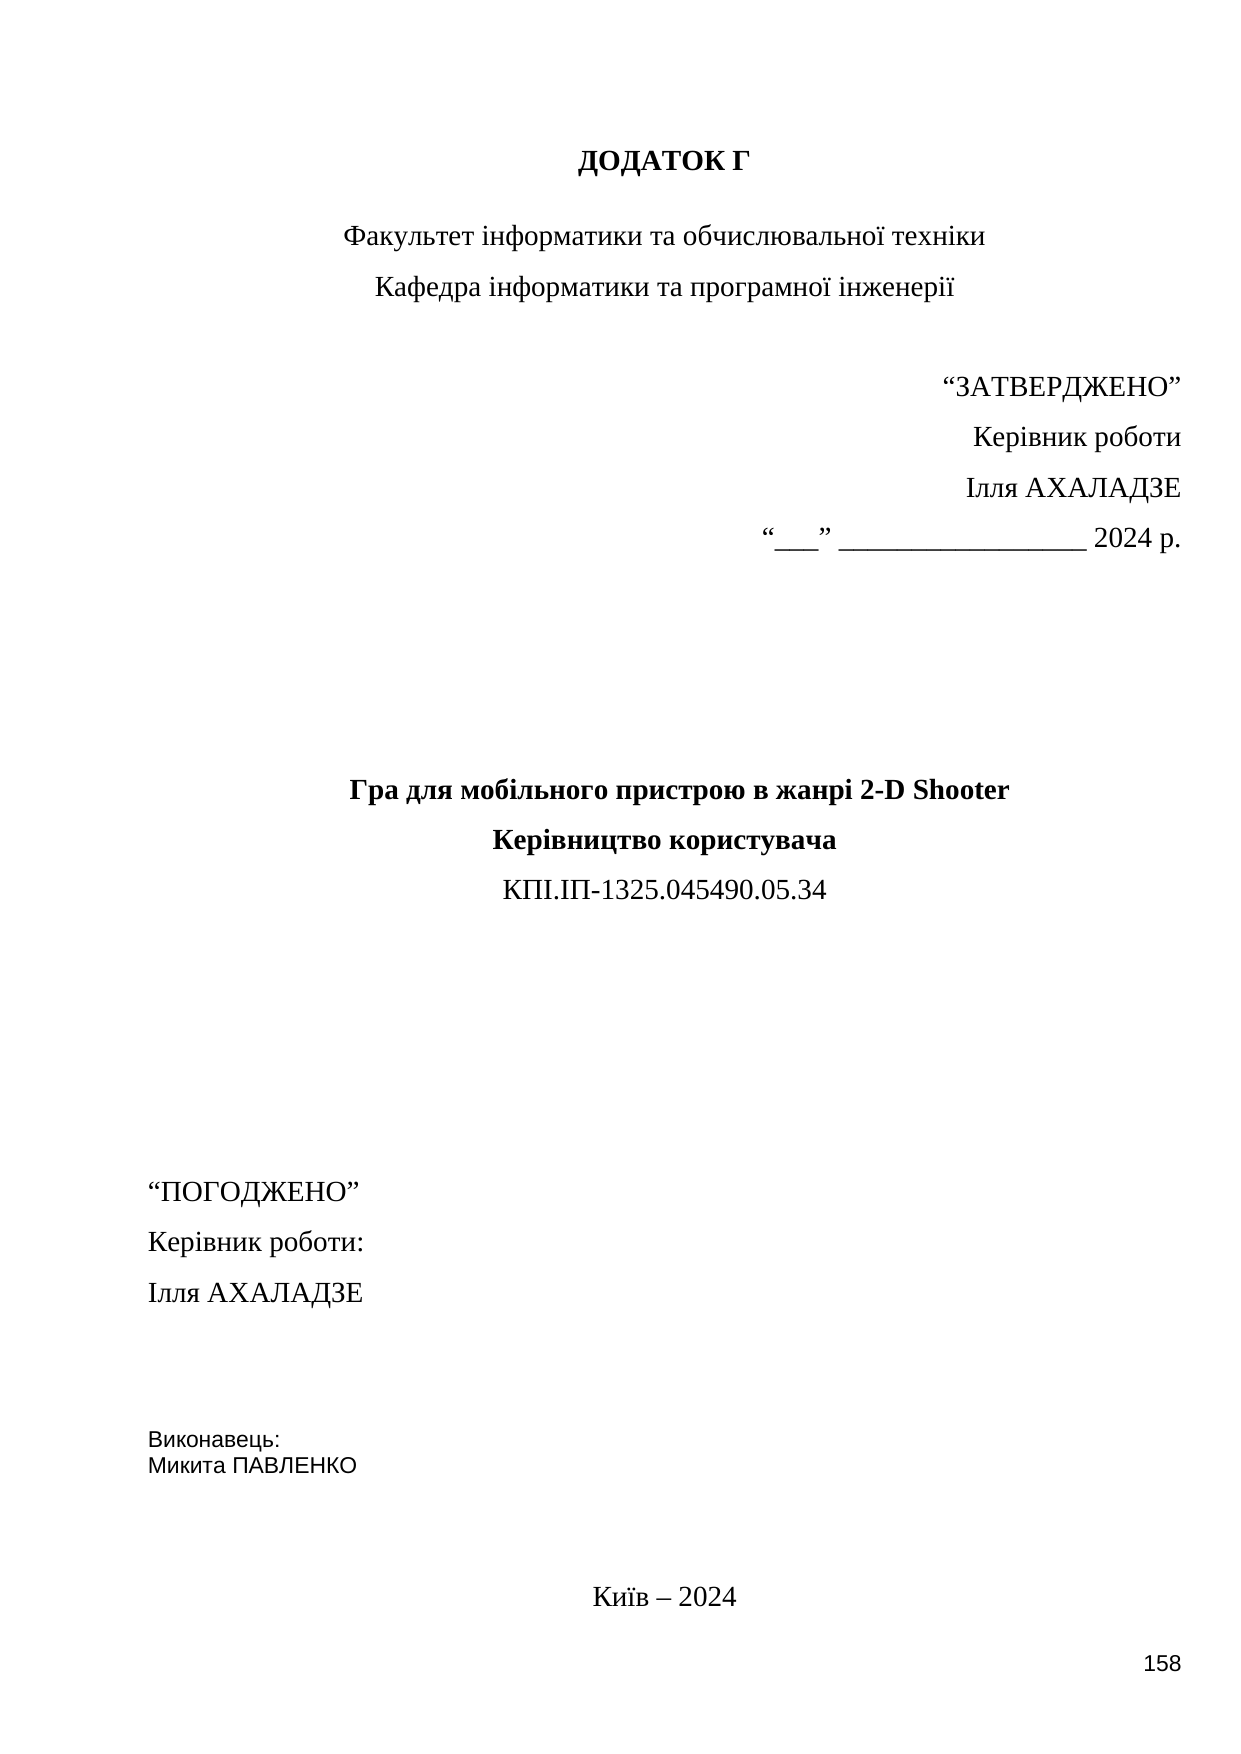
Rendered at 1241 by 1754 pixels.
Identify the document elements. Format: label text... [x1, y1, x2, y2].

text “___” _________________ 2024 р. [679, 520, 1181, 554]
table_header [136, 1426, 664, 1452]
text Кафедра інформатики та програмної інженерії [148, 269, 1181, 302]
text Керівник роботи: [148, 1224, 1181, 1258]
text КПІ.ІП-1325.045490.05.34 [148, 872, 1181, 906]
text Керівник роботи [679, 419, 1181, 453]
text Факультет інформатики та обчислювальної техніки [148, 218, 1181, 252]
text “ПОГОДЖЕНО” [148, 1174, 1181, 1208]
text Ілля АХАЛАДЗЕ [148, 1275, 1181, 1308]
subtitle ДОДАТОК Г [148, 143, 1181, 177]
text “ЗАТВЕРДЖЕНО” [679, 369, 1181, 403]
text Гра для мобільного пристрою в жанрі 2-D Shooter [179, 772, 1180, 805]
text Керівництво користувача [148, 822, 1181, 856]
text Київ – 2024 [148, 1579, 1181, 1613]
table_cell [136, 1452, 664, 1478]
text Ілля АХАЛАДЗЕ [679, 470, 1181, 503]
